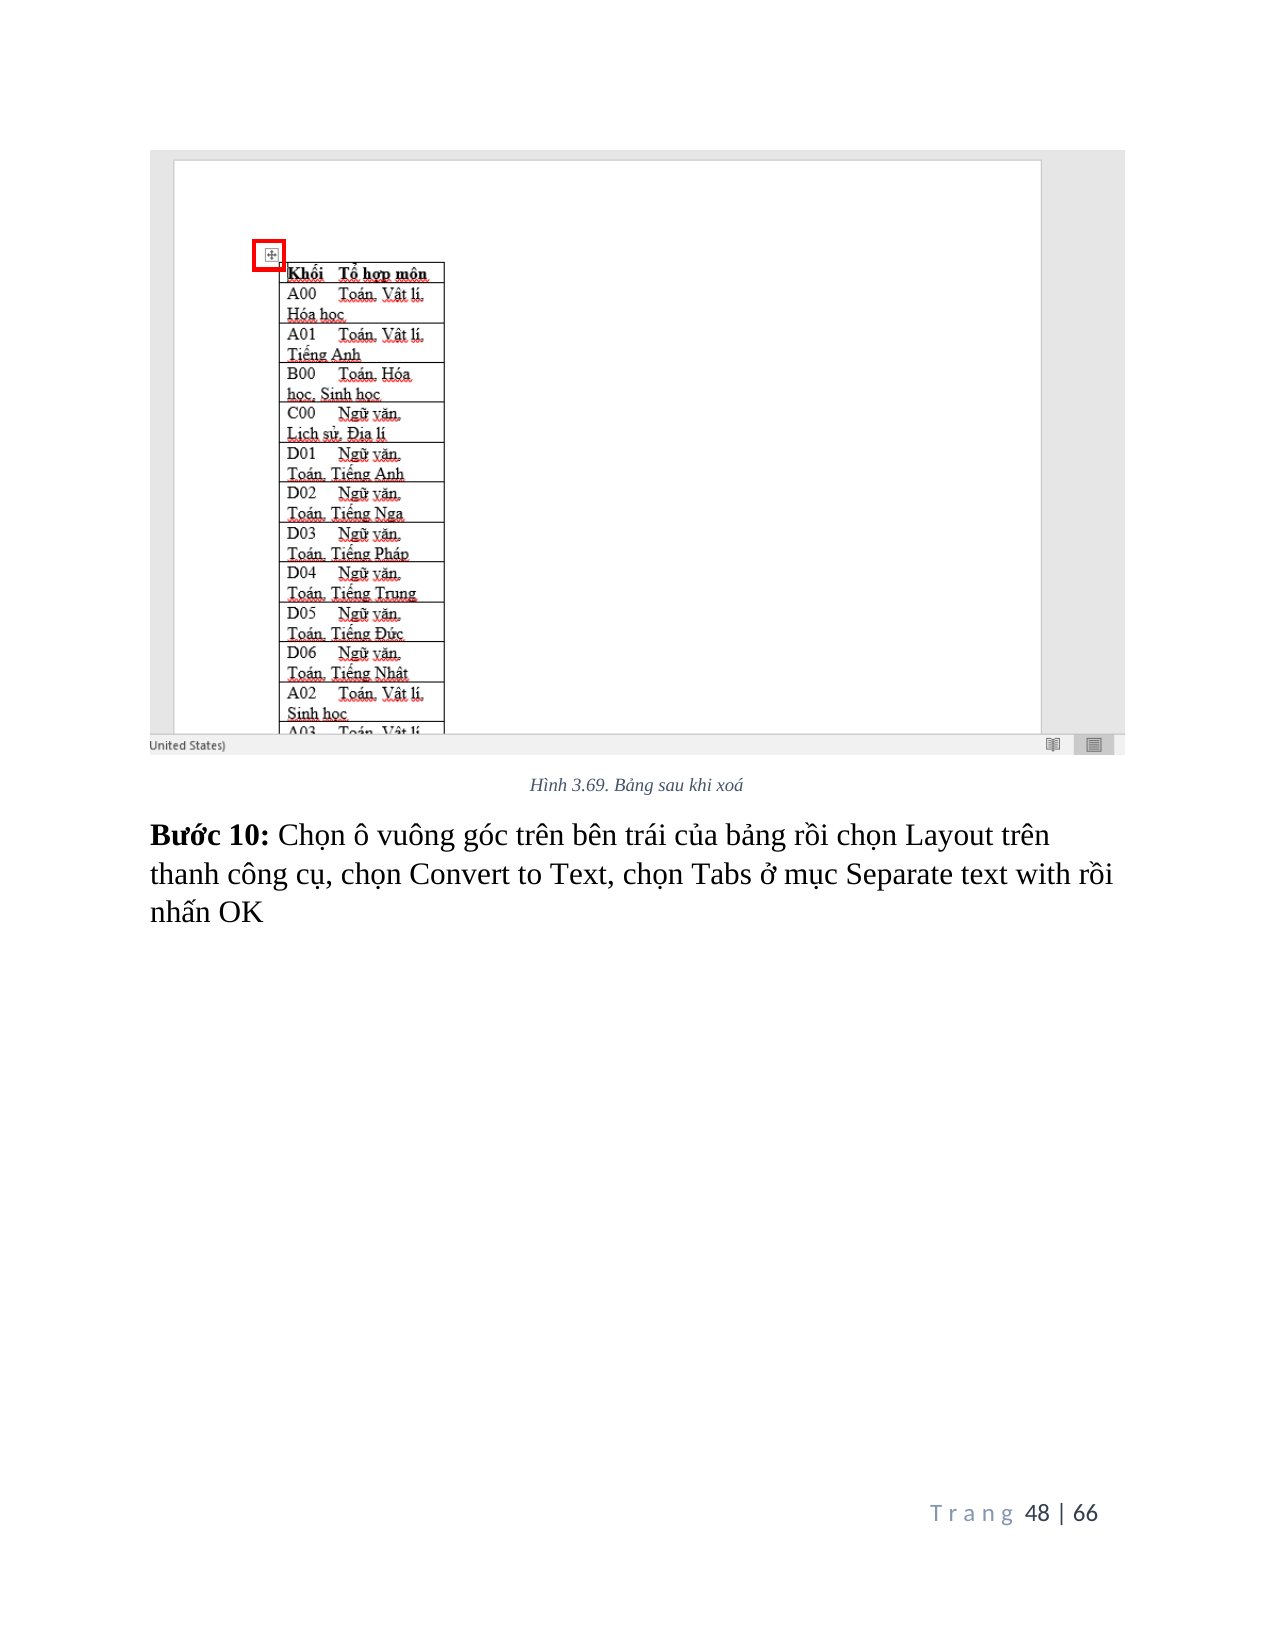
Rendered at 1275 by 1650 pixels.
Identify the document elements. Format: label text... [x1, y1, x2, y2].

picture [150, 150, 1125, 755]
text Bước 10: Chọn ô vuông góc trên bên trái của bảng rồi chọn Layout trên thanh công cụ, chọn Convert to Text, chọn Tabs ở mục Separate text with rồi nhấn OK [150, 816, 1125, 930]
